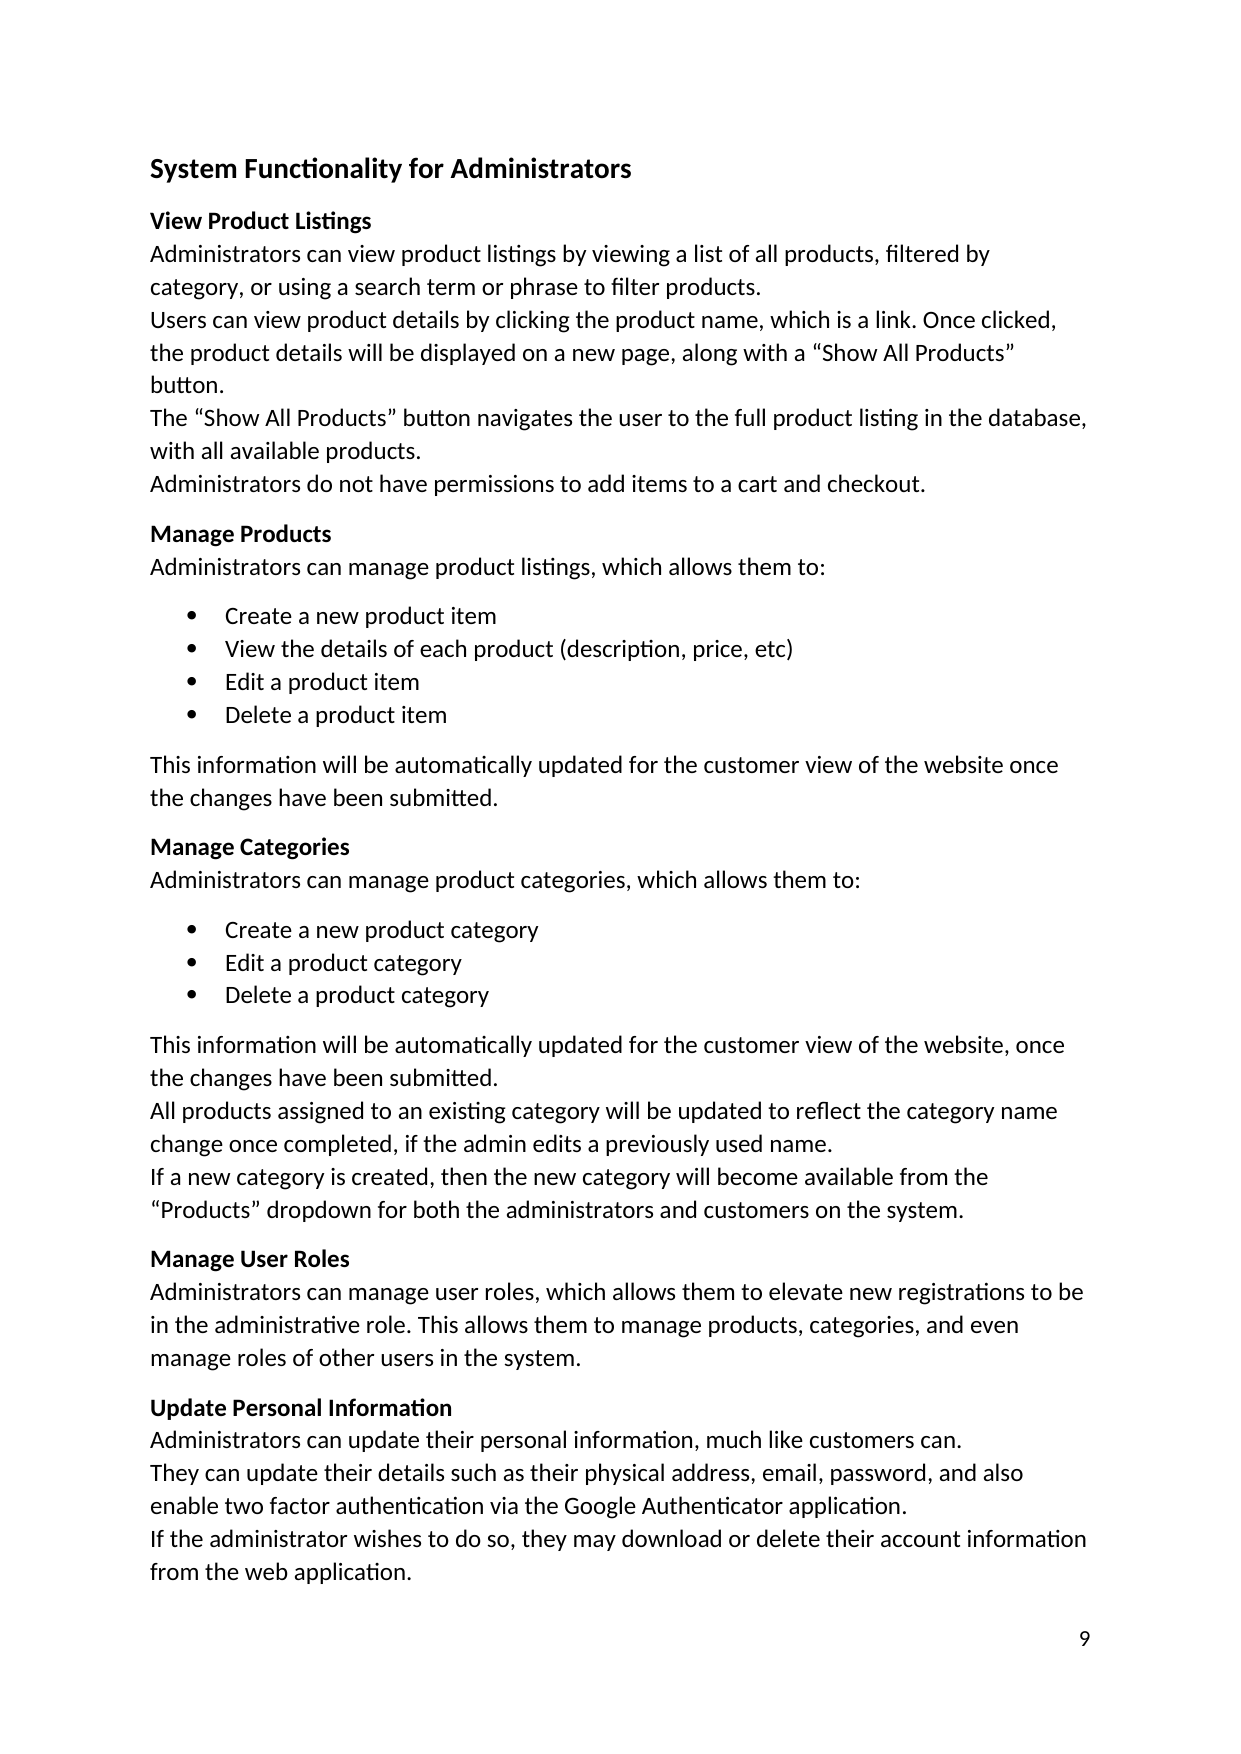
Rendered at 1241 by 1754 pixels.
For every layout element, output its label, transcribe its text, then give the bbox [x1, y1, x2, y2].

list Delete a product item [187, 699, 1090, 730]
text This information will be automatically updated for the customer view of the website, once the changes have been submitted. All products assigned to an existing category will be updated to reflect the category name change once completed, if the admin edits a previously used name. If a new category is created, then the new category will become available from the “Products” dropdown for both the administrators and customers on the system. [150, 1029, 1090, 1224]
list View the details of each product (description, price, etc) [187, 633, 1090, 664]
text View Product Listings Administrators can view product listings by viewing a list of all products, filtered by category, or using a search term or phrase to filter products. Users can view product details by clicking the product name, which is a link. Once clicked, the product details will be displayed on a new page, along with a “Show All Products” button. The “Show All Products” button navigates the user to the full product listing in the database, with all available products. Administrators do not have permissions to add items to a cart and checkout. [150, 205, 1090, 499]
text Manage Products Administrators can manage product listings, which allows them to: [150, 518, 1090, 581]
list Edit a product category [187, 947, 1090, 977]
text Update Personal Information Administrators can update their personal information, much like customers can. They can update their details such as their physical address, email, password, and also enable two factor authentication via the Google Authenticator application. If the administrator wishes to do so, they may download or delete their account information from the web application. [150, 1392, 1090, 1587]
list Edit a product item [187, 666, 1090, 697]
list Create a new product category [187, 914, 1090, 944]
list Delete a product category [187, 980, 1090, 1010]
text This information will be automatically updated for the customer view of the website once the changes have been submitted. [150, 749, 1090, 812]
text System Functionality for Administrators [150, 150, 1090, 186]
text Manage Categories Administrators can manage product categories, which allows them to: [150, 831, 1090, 895]
text Manage User Roles Administrators can manage user roles, which allows them to elevate new registrations to be in the administrative role. This allows them to manage products, categories, and even manage roles of other users in the system. [150, 1243, 1090, 1373]
list Create a new product item [187, 601, 1090, 631]
